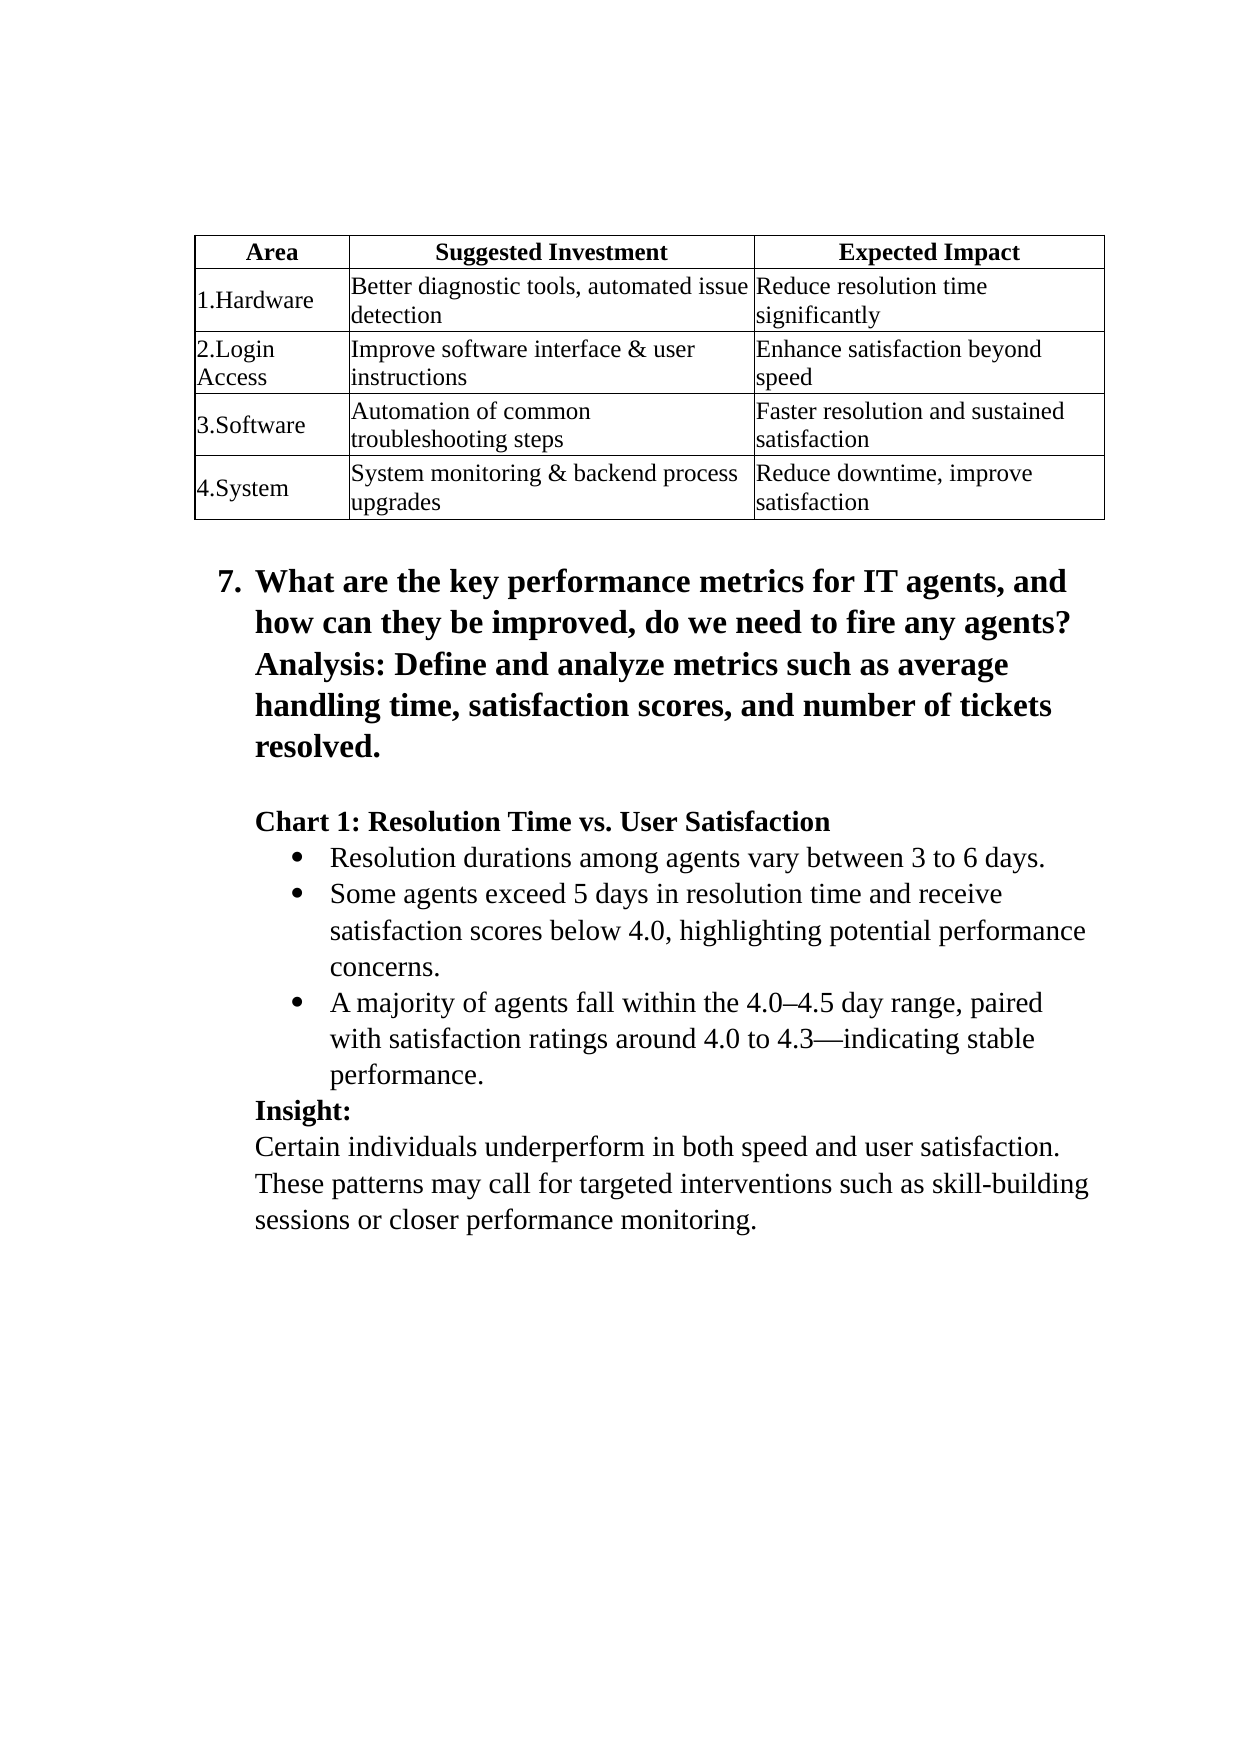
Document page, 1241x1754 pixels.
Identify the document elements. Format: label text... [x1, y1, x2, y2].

table_cell Improve software interface & user instructions [350, 332, 754, 393]
list Resolution durations among agents vary between 3 to 6 days. [292, 840, 1090, 874]
table_cell System monitoring & backend process upgrades [350, 456, 754, 519]
table_cell Reduce downtime, improve satisfaction [755, 456, 1104, 519]
table_cell Automation of common troubleshooting steps [350, 394, 754, 455]
table_cell Faster resolution and sustained satisfaction [755, 394, 1104, 455]
list Insight: [254, 1093, 1090, 1127]
list Chart 1: Resolution Time vs. User Satisfaction [254, 804, 1090, 837]
table_header Area [196, 236, 349, 267]
list Some agents exceed 5 days in resolution time and receive satisfaction scores below 4.0, highlighting potential performance concerns. [292, 876, 1090, 982]
table_cell Better diagnostic tools, automated issue detection [350, 269, 754, 331]
table_cell Enhance satisfaction beyond speed [755, 332, 1104, 393]
table_cell Reduce resolution time significantly [755, 269, 1104, 331]
list Analysis: Define and analyze metrics such as average handling time, satisfaction scores, and number of tickets resolved. [254, 644, 1090, 765]
table_cell 4.System [196, 456, 349, 519]
list What are the key performance metrics for IT agents, and how can they be improved, do we need to fire any agents? [217, 561, 1090, 641]
table_cell 2.Login Access [196, 332, 349, 393]
table_header Expected Impact [755, 236, 1104, 267]
list A majority of agents fall within the 4.0–4.5 day range, paired with satisfaction ratings around 4.0 to 4.3—indicating stable performance. [292, 985, 1090, 1091]
table_cell 1.Hardware [196, 269, 349, 331]
table_cell 3.Software [196, 394, 349, 455]
table_header Suggested Investment [350, 236, 754, 267]
list Certain individuals underperform in both speed and user satisfaction. These patterns may call for targeted interventions such as skill-building sessions or closer performance monitoring. [254, 1129, 1090, 1235]
